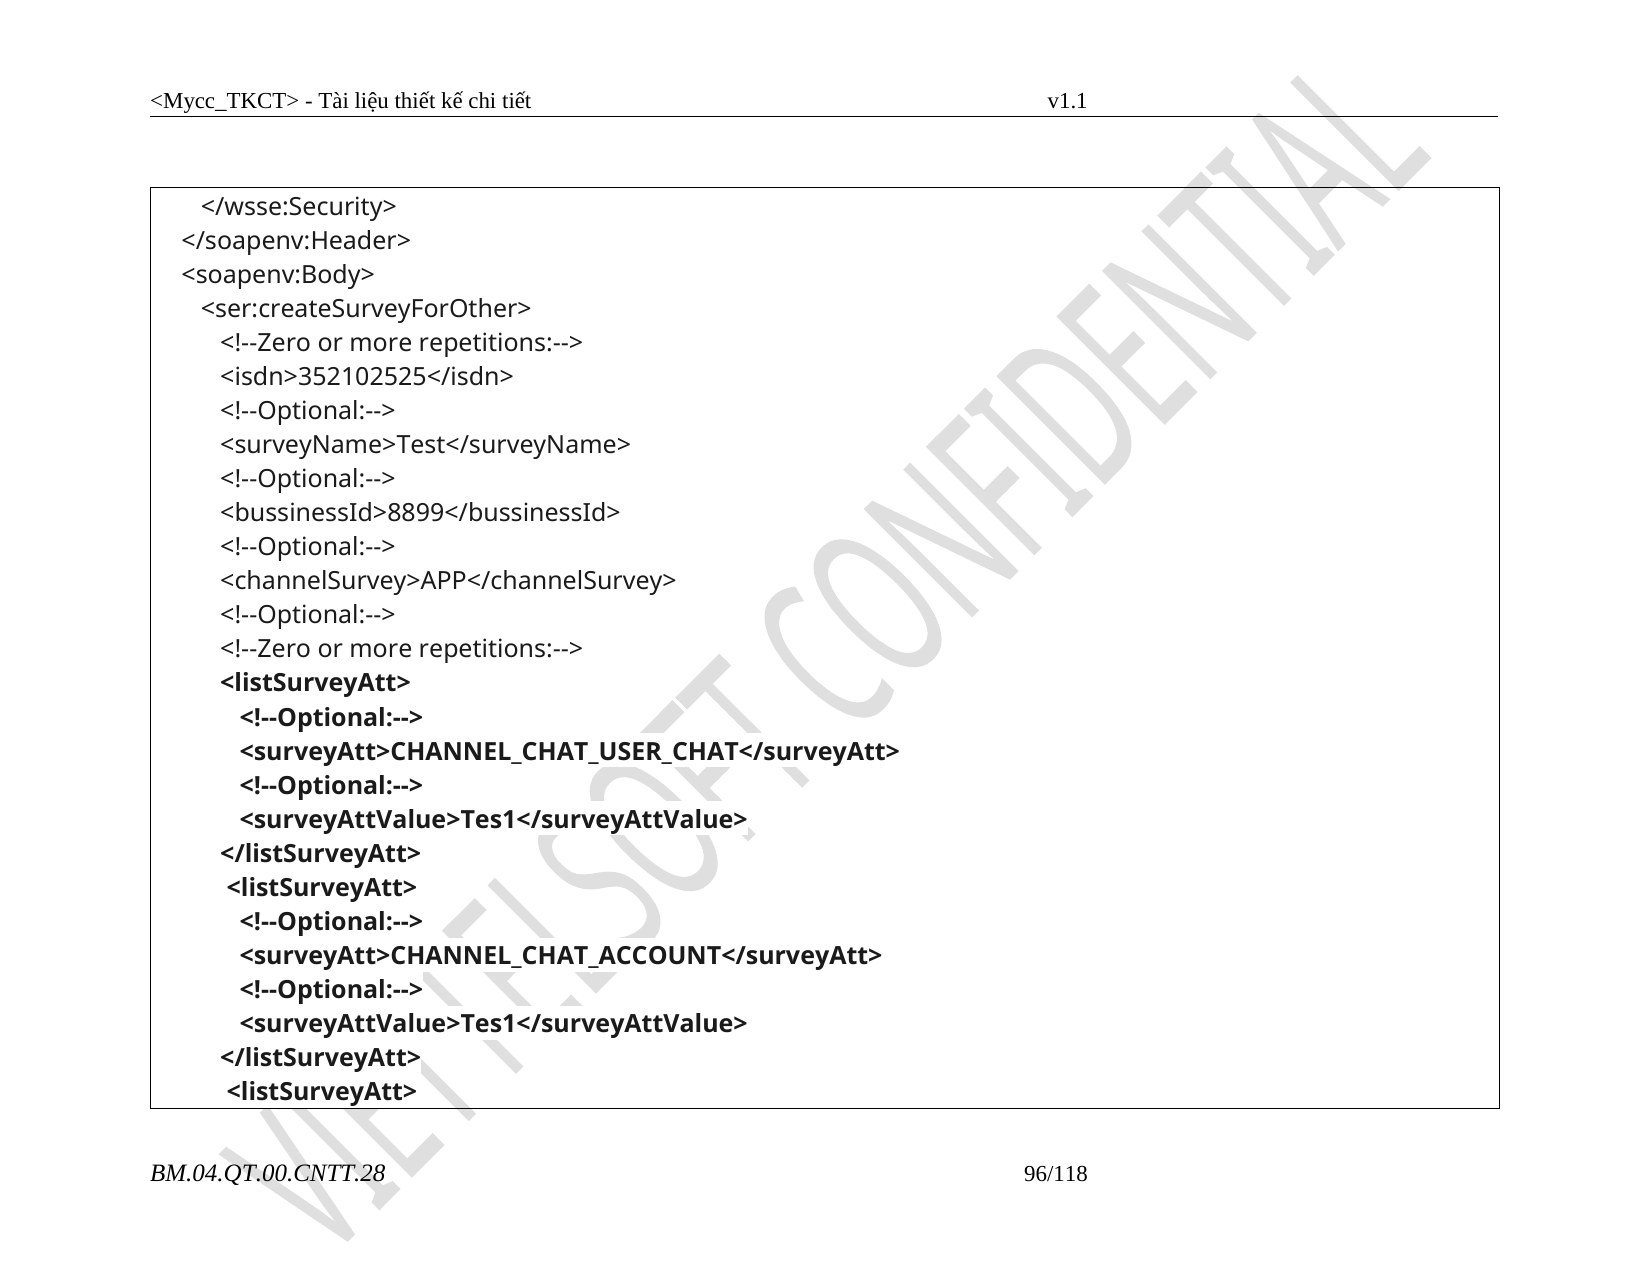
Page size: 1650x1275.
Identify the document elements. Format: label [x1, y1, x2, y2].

table_header [151, 188, 1499, 1108]
